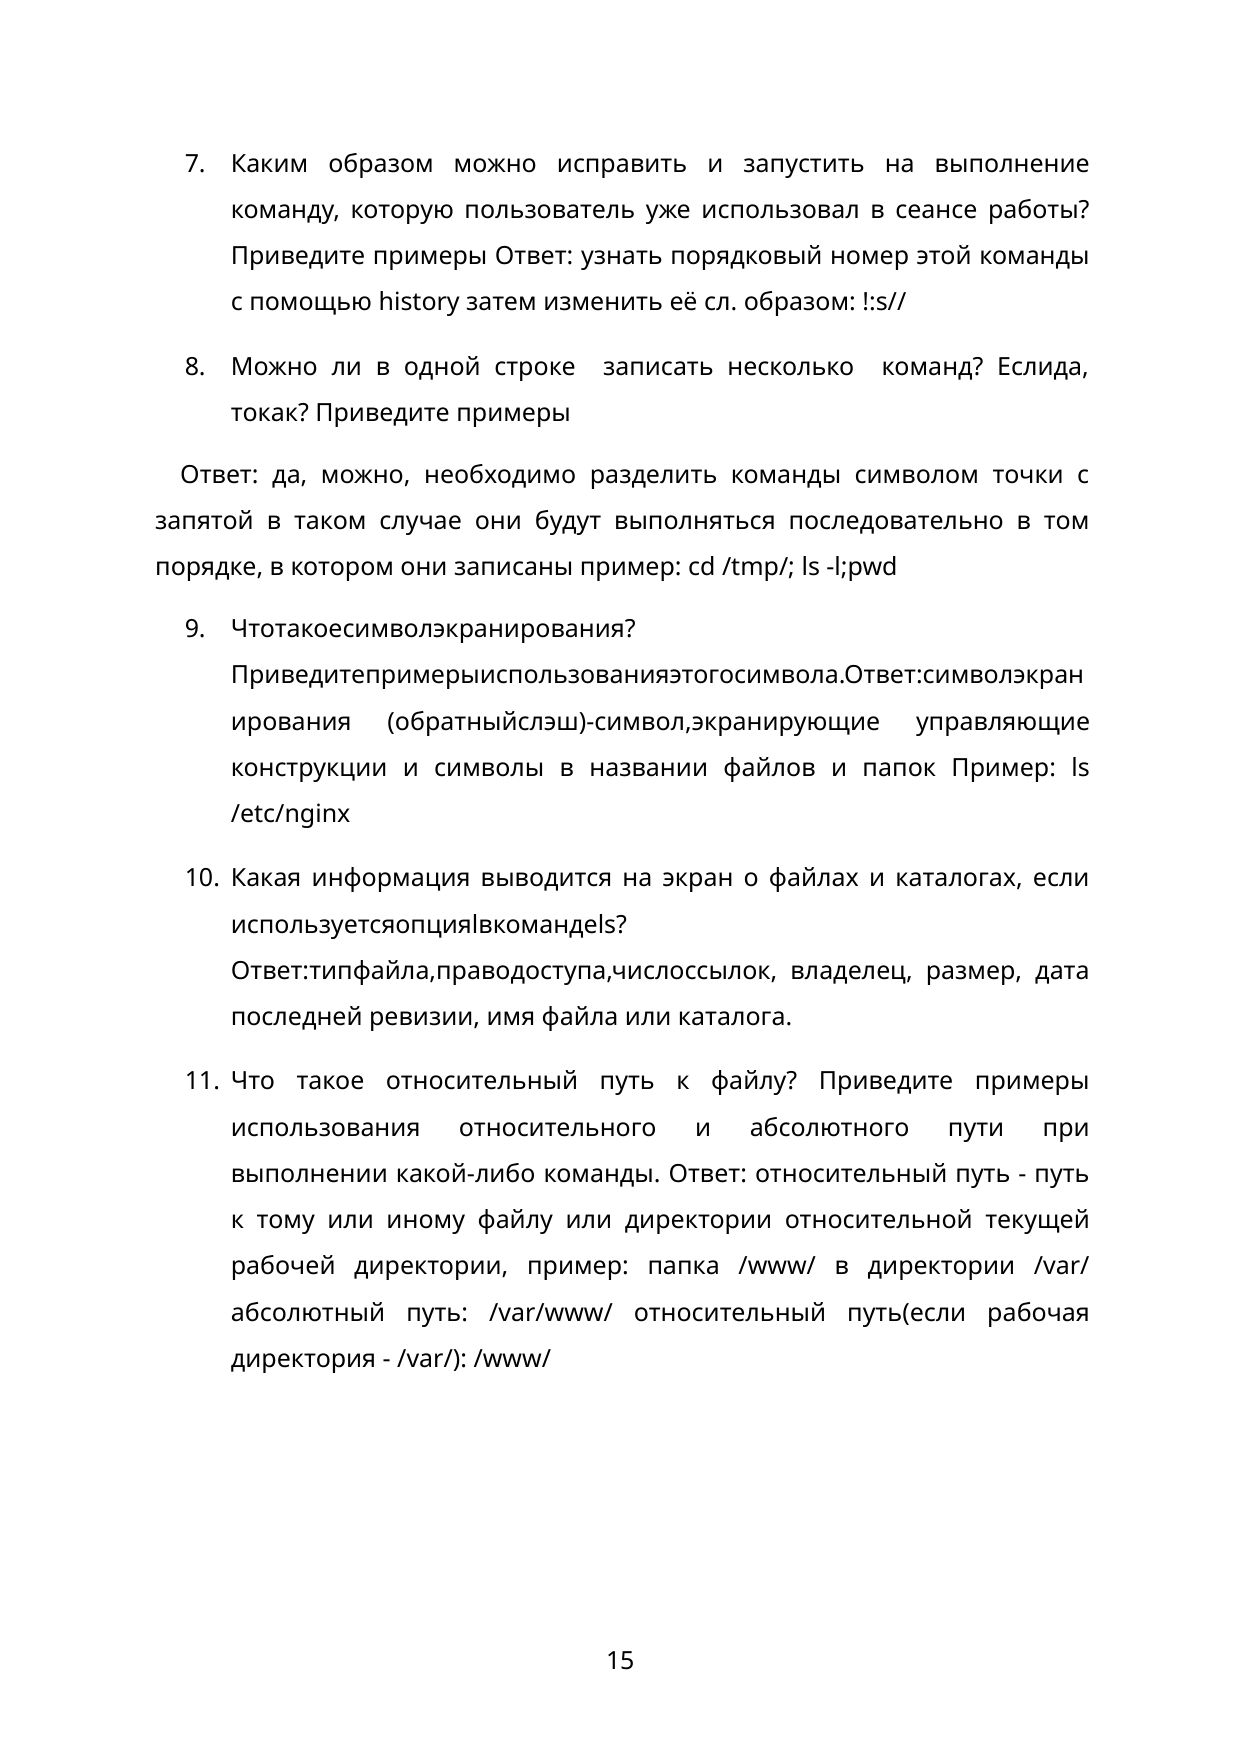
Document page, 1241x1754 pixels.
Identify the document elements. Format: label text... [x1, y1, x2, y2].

list Чтотакоесимволэкранирования? Приведитепримерыиспользованияэтогосимвола.Ответ:символэкранирования (обратныйслэш)-символ,экранирующие управляющие конструкции и символы в названии файлов и папок Пример: ls /etc/nginx [184, 611, 1090, 830]
list Можно ли в одной строке записать несколько команд? Еслида, токак? Приведите примеры [184, 348, 1090, 428]
list Каким образом можно исправить и запустить на выполнение команду, которую пользователь уже использовал в сеансе работы? Приведите примеры Ответ: узнать порядковый номер этой команды с помощью history затем изменить её сл. образом: !:s// [184, 145, 1090, 318]
text Ответ: да, можно, необходимо разделить команды символом точки с запятой в таком случае они будут выполняться последовательно в том порядке, в котором они записаны пример: cd /tmp/; ls -l;pwd [155, 456, 1090, 583]
list Что такое относительный путь к файлу? Приведите примеры использования относительного и абсолютного пути при выполнении какой-либо команды. Ответ: относительный путь - путь к тому или иному файлу или директории относительной текущей рабочей директории, пример: папка /www/ в директории /var/ абсолютный путь: /var/www/ относительный путь(если рабочая директория - /var/): /www/ [184, 1063, 1090, 1374]
list Какая информация выводится на экран о файлах и каталогах, если используетсяопцияlвкомандеls?Ответ:типфайла,праводоступа,числоссылок, владелец, размер, дата последней ревизии, имя файла или каталога. [184, 860, 1090, 1033]
